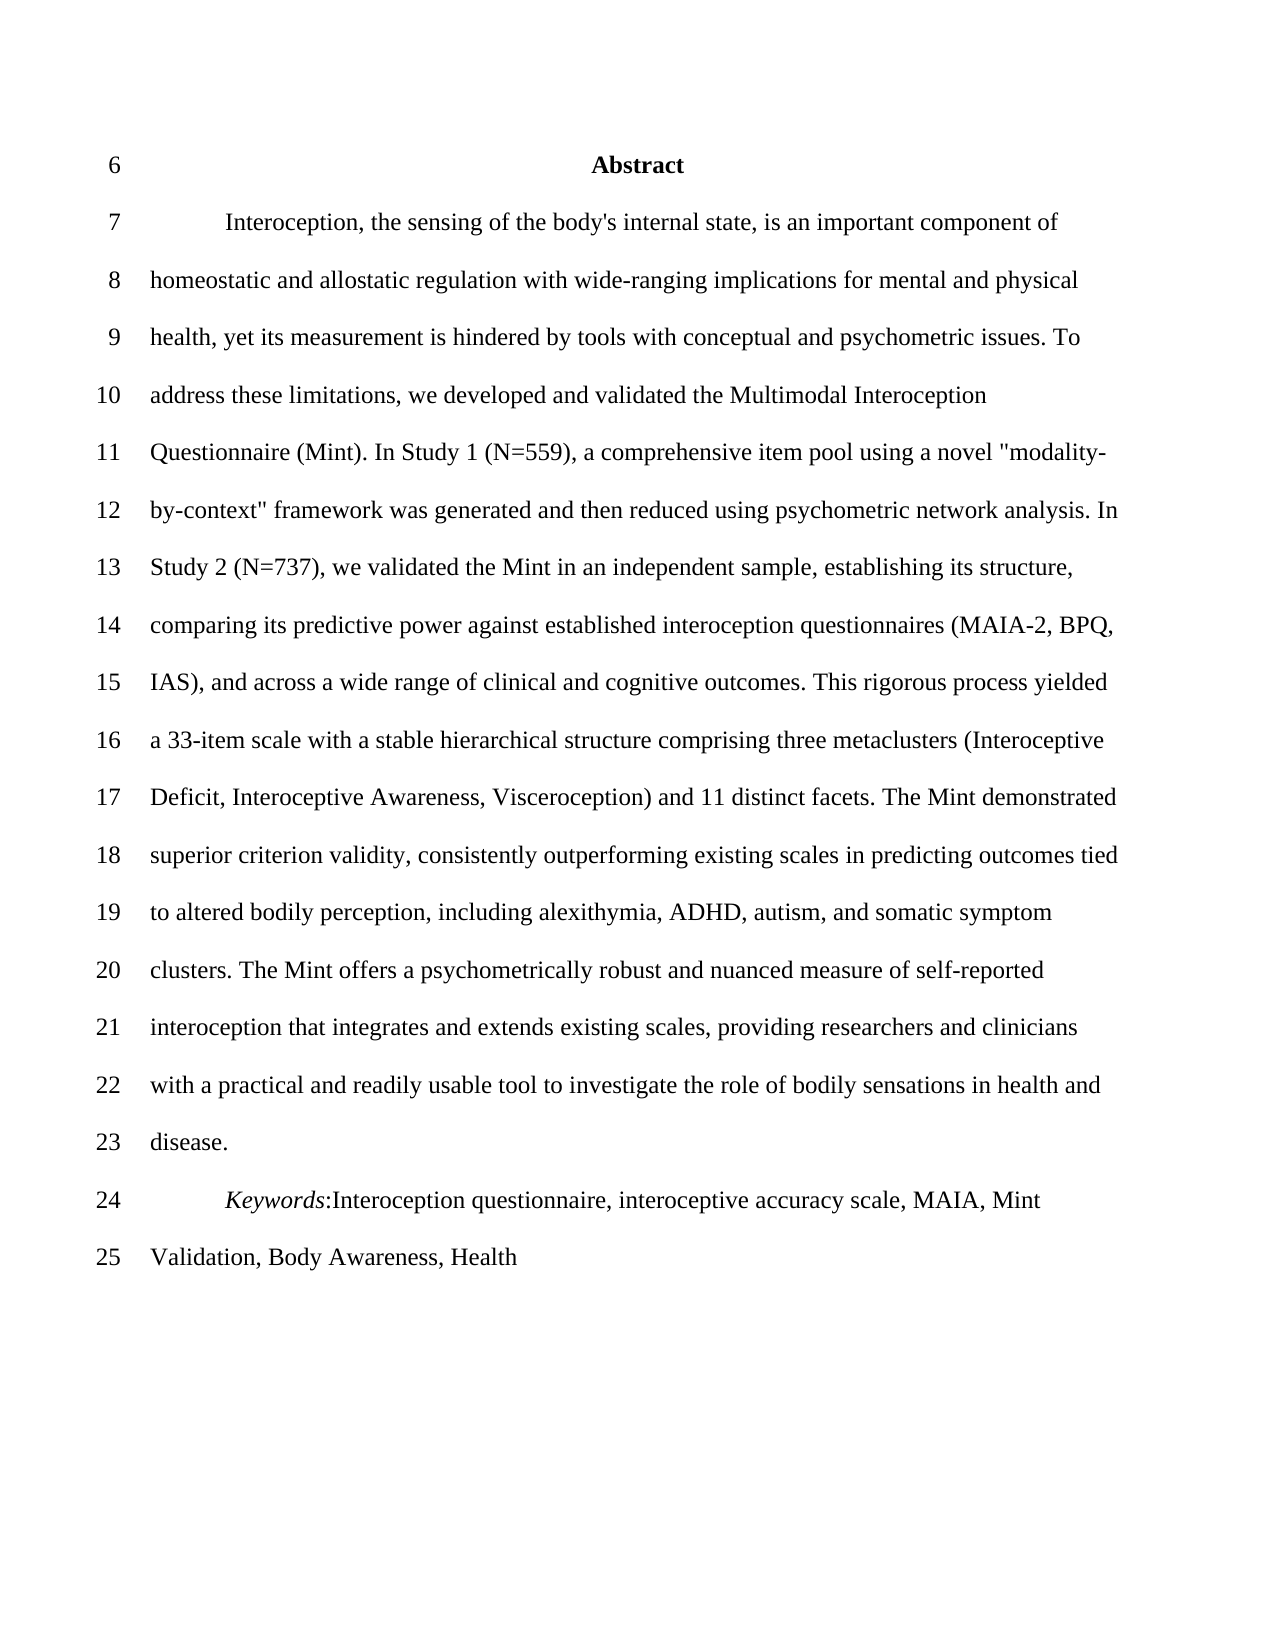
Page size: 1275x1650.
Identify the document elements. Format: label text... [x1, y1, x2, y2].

text Interoception, the sensing of the body's internal state, is an important component of homeostatic and allostatic regulation with wide-ranging implications for mental and physical health, yet its measurement is hindered by tools with conceptual and psychometric issues. To address these limitations, we developed and validated the Multimodal Interoception Questionnaire (Mint). In Study 1 (N=559), a comprehensive item pool using a novel "modality-by-context" framework was generated and then reduced using psychometric network analysis. In Study 2 (N=737), we validated the Mint in an independent sample, establishing its structure, comparing its predictive power against established interoception questionnaires (MAIA-2, BPQ, IAS), and across a wide range of clinical and cognitive outcomes. This rigorous process yielded a 33-item scale with a stable hierarchical structure comprising three metaclusters (Interoceptive Deficit, Interoceptive Awareness, Visceroception) and 11 distinct facets. The Mint demonstrated superior criterion validity, consistently outperforming existing scales in predicting outcomes tied to altered bodily perception, including alexithymia, ADHD, autism, and somatic symptom clusters. The Mint offers a psychometrically robust and nuanced measure of self-reported interoception that integrates and extends existing scales, providing researchers and clinicians with a practical and readily usable tool to investigate the role of bodily sensations in health and disease. [150, 207, 1125, 1156]
subtitle Abstract [150, 150, 1125, 179]
text Keywords:Interoception questionnaire, interoceptive accuracy scale, MAIA, Mint Validation, Body Awareness, Health [150, 1185, 1125, 1271]
